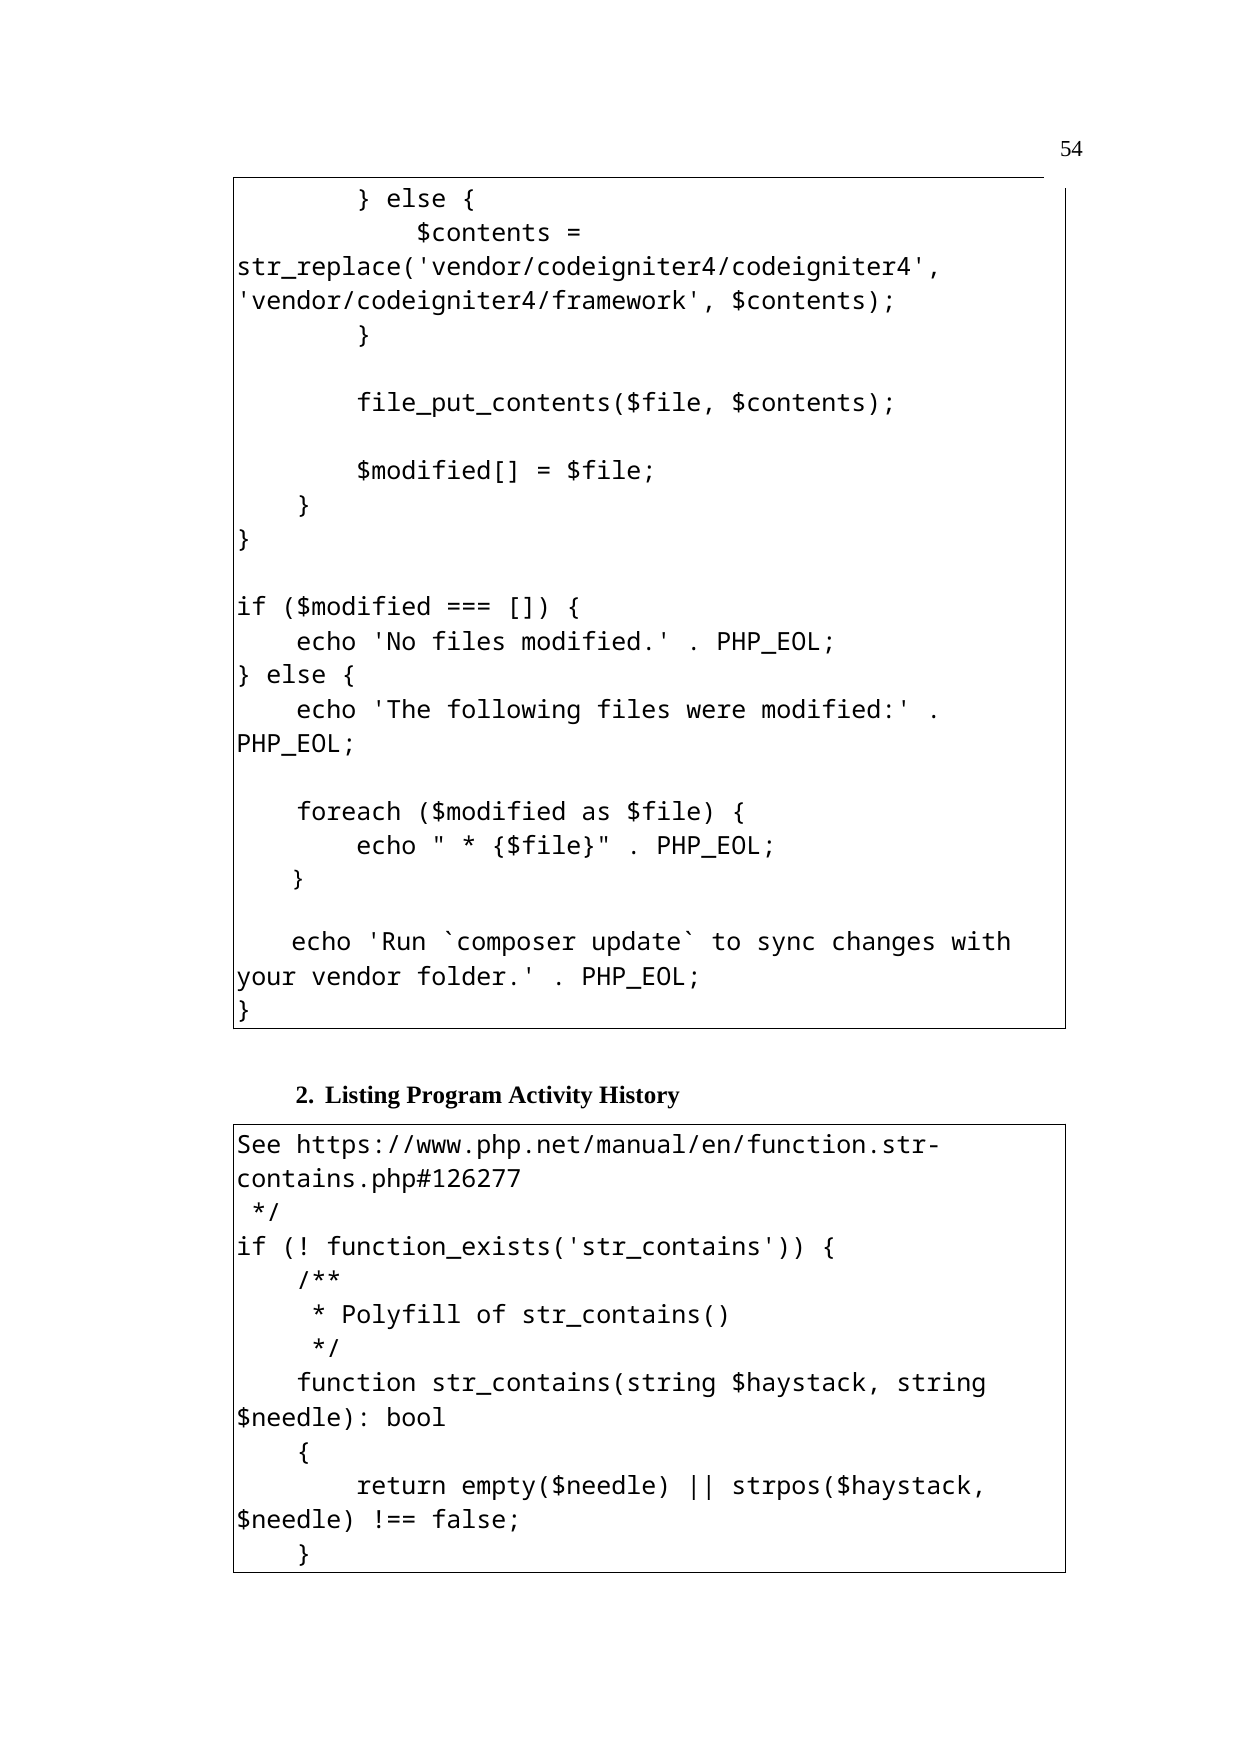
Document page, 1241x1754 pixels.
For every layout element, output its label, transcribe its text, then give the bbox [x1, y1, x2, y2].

text echo " * {$file}" . PHP_EOL; [236, 827, 1063, 862]
text echo 'No files modified.' . PHP_EOL; [236, 623, 1063, 657]
text } [236, 317, 1063, 351]
text echo 'Run `composer update` to sync changes with your vendor folder.' . PHP_EOL; [236, 924, 1063, 989]
text $modified[] = $file; [236, 453, 1063, 487]
text foreach ($modified as $file) { [236, 793, 1063, 827]
text } else { [236, 657, 1063, 691]
text if (! function_exists('str_contains')) { [236, 1229, 1063, 1263]
text } [234, 989, 1065, 1028]
list Listing Program Activity History [295, 1080, 1063, 1109]
text file_put_contents($file, $contents); [236, 385, 1063, 419]
text if ($modified === []) { [236, 589, 1063, 623]
text function str_contains(string $haystack, string $needle): bool [236, 1365, 1063, 1433]
text */ [236, 1331, 1063, 1365]
text * Polyfill of str_contains() [236, 1297, 1063, 1331]
text /** [236, 1263, 1063, 1297]
text { [236, 1433, 1063, 1467]
text } [234, 1532, 1065, 1572]
text } [236, 862, 1063, 893]
text echo 'The following files were modified:' . PHP_EOL; [236, 691, 1063, 759]
text */ [236, 1195, 1063, 1229]
text } [236, 521, 1063, 555]
text } else { [234, 178, 1065, 214]
text See https://www.php.net/manual/en/function.str-contains.php#126277 [234, 1125, 1065, 1195]
text $contents = str_replace('vendor/codeigniter4/codeigniter4', 'vendor/codeigniter4/framework', $contents); [236, 214, 1063, 317]
text return empty($needle) || strpos($haystack, $needle) !== false; [236, 1467, 1063, 1532]
text } [236, 487, 1063, 521]
